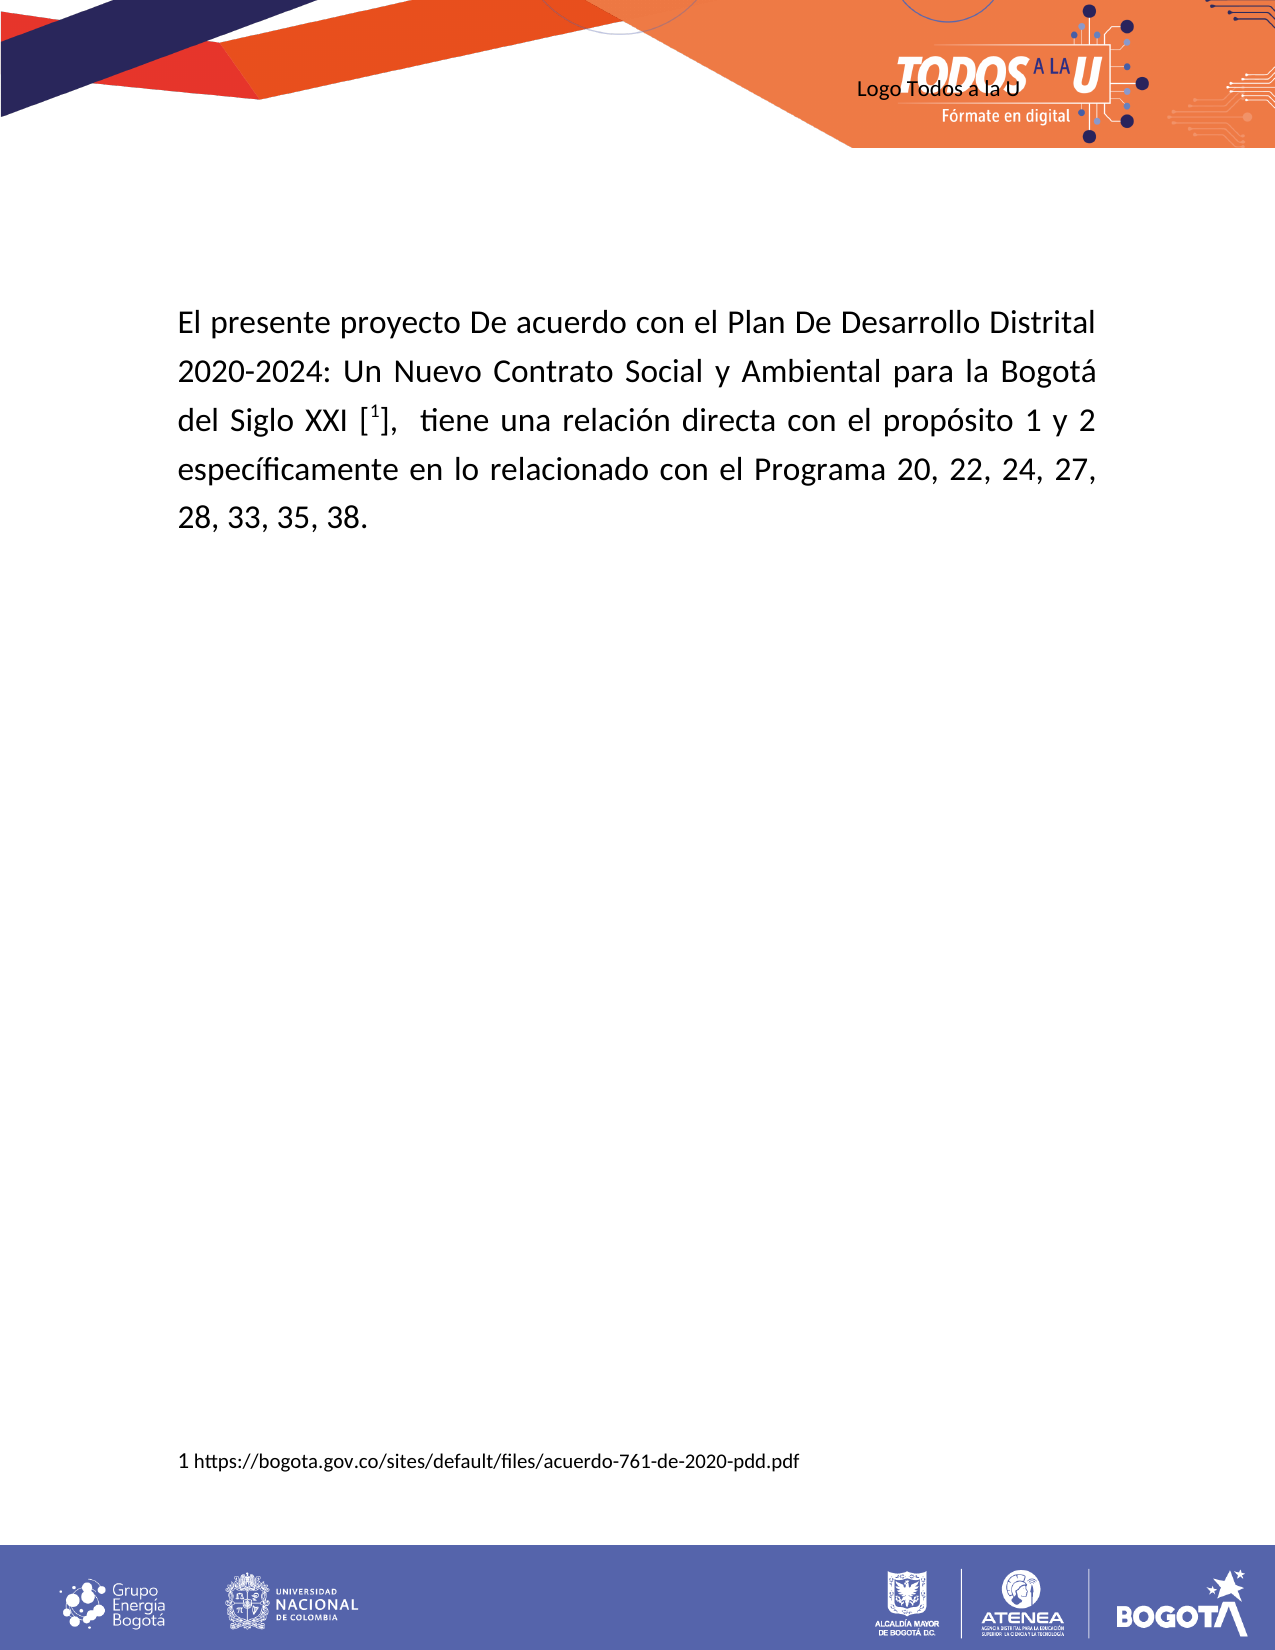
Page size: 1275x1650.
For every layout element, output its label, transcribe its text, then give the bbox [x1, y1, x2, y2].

picture [0, 1545, 1275, 1650]
text El presente proyecto De acuerdo con el Plan De Desarrollo Distrital 2020-2024: Un Nuevo Contrato Social y Ambiental para la Bogotá del Siglo XXI [], tiene una relación directa con el propósito 1 y 2 específicamente en lo relacionado con el Programa 20, 22, 24, 27, 28, 33, 35, 38. [177, 301, 1098, 537]
picture [0, 0, 1275, 148]
